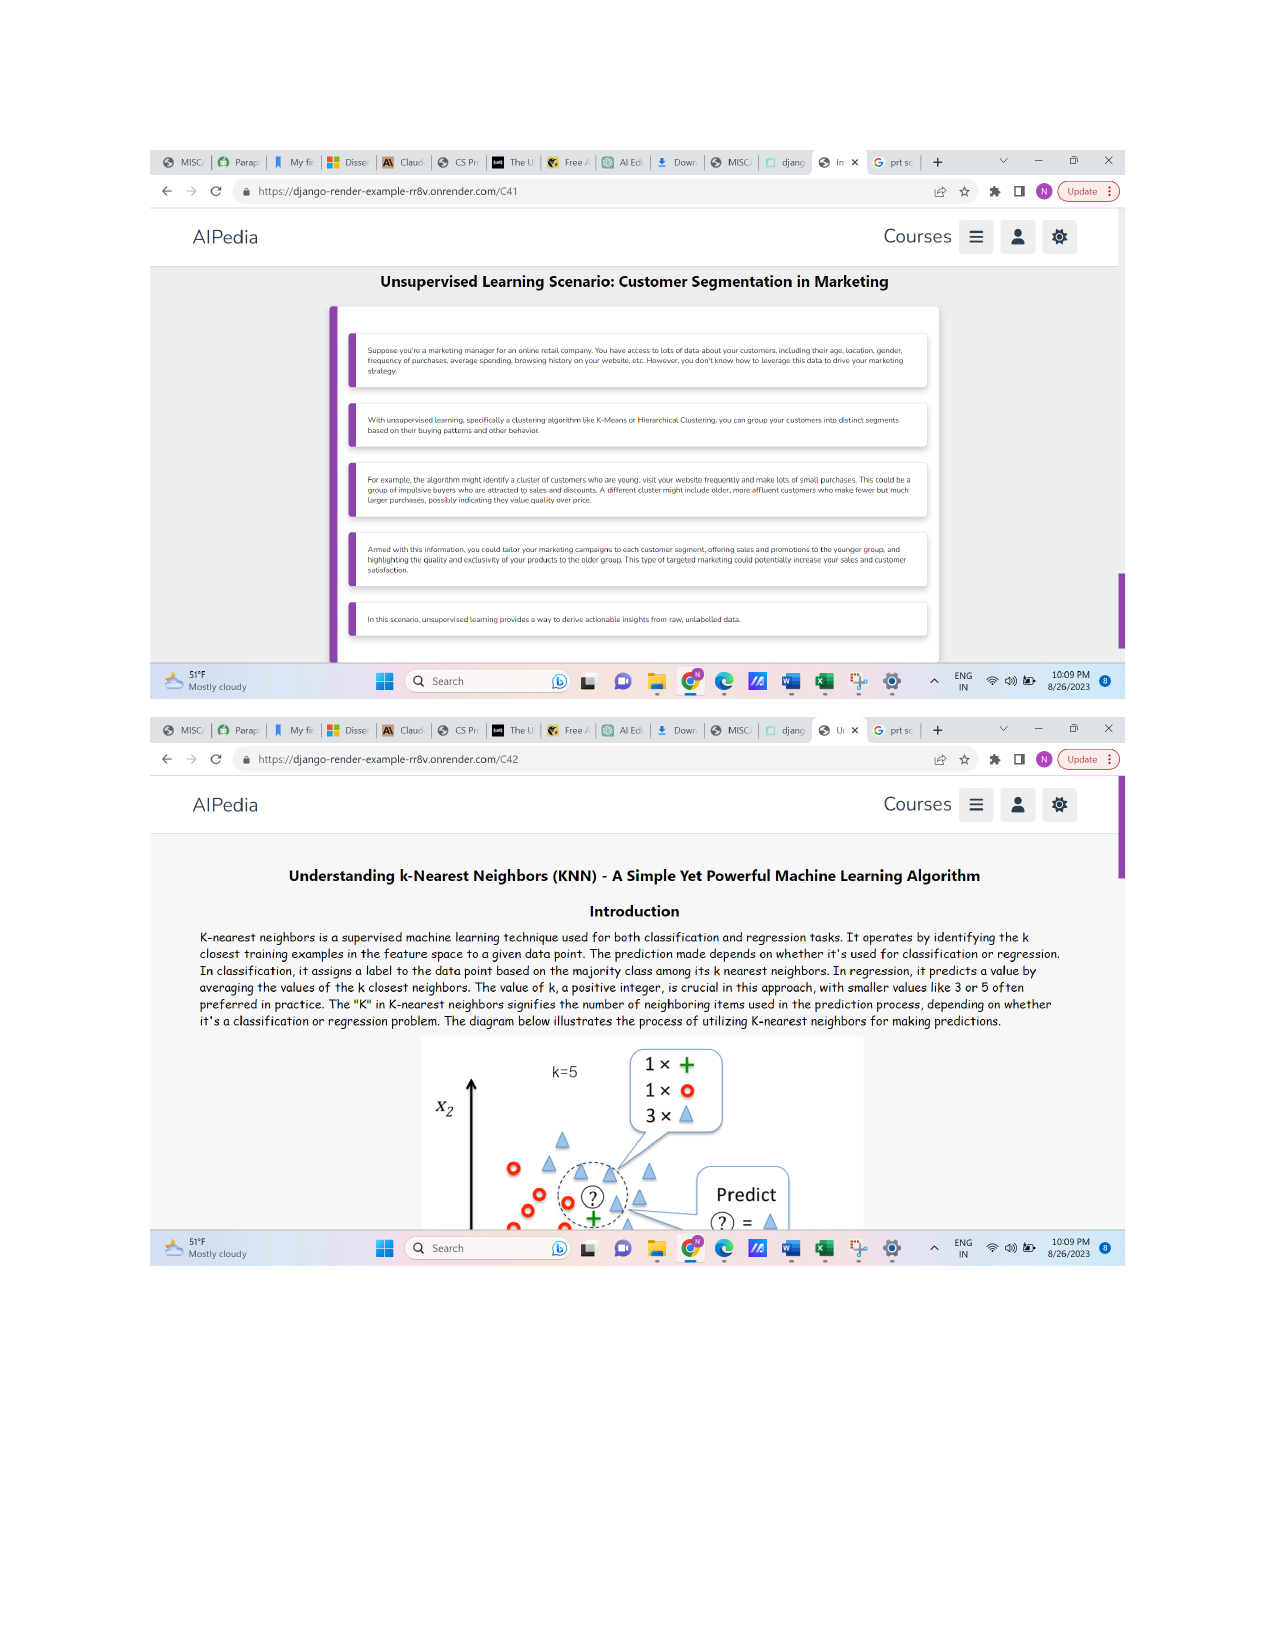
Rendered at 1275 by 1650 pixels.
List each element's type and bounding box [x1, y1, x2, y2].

picture [150, 717, 1125, 1266]
picture [150, 150, 1125, 699]
